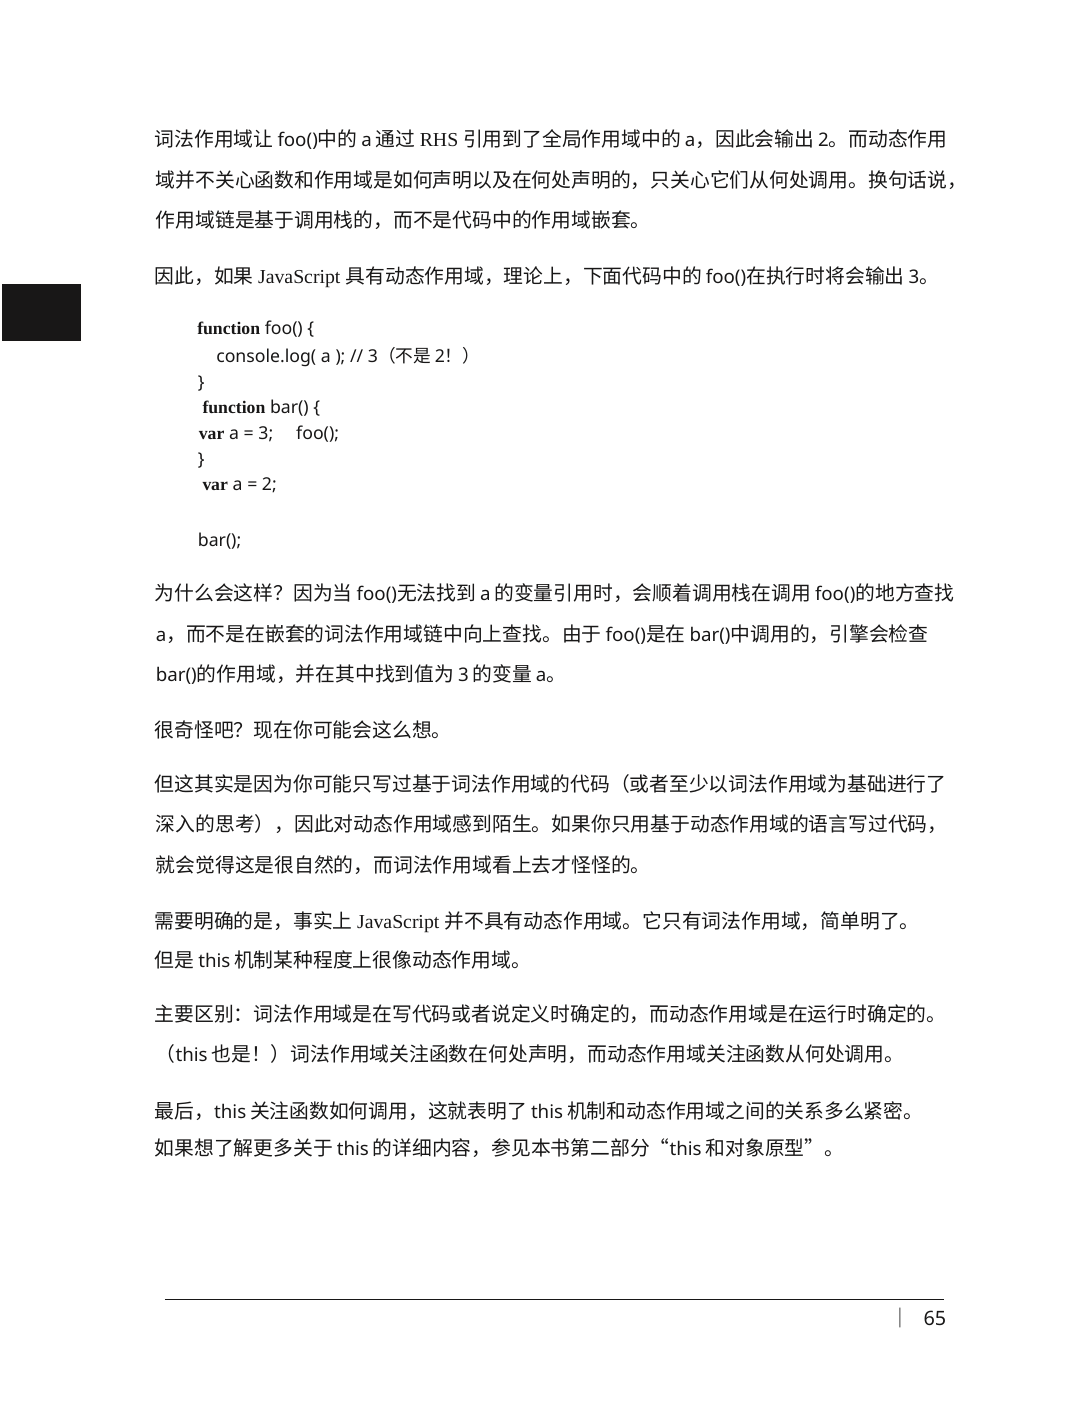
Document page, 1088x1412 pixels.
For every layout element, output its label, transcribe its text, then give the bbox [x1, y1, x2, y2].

text 为什么会这样？因为当foo()无法找到a的变量引用时，会顺着调用栈在调用foo()的地方查找a，而不是在嵌套的词法作用域链中向上查找。由于foo()是在bar()中调用的，引擎会检查bar()的作用域，并在其中找到值为3的变量a。 [154, 578, 956, 687]
text } [198, 369, 680, 393]
text 因此，如果 JavaScript 具有动态作用域，理论上，下面代码中的foo()在执行时将会输出3。 [154, 261, 956, 289]
text } [198, 446, 680, 470]
text 但是this机制某种程度上很像动态作用域。 [154, 944, 956, 973]
text 很奇怪吧？现在你可能会这么想。 [154, 715, 956, 743]
text 如果想了解更多关于this的详细内容，参见本书第二部分“this和对象原型”。 [154, 1133, 956, 1162]
text 主要区别：词法作用域是在写代码或者说定义时确定的，而动态作用域是在运行时确定的。（this也是！）词法作用域关注函数在何处声明，而动态作用域关注函数从何处调用。 [154, 998, 956, 1067]
text console.log( a ); // 3（不是2！） [198, 342, 680, 367]
text 需要明确的是，事实上 JavaScript 并不具有动态作用域。它只有词法作用域，简单明了。 [154, 906, 956, 934]
text 但这其实是因为你可能只写过基于词法作用域的代码（或者至少以词法作用域为基础进行了深入的思考），因此对动态作用域感到陌生。如果你只用基于动态作用域的语言写过代码，就会觉得这是很自然的，而词法作用域看上去才怪怪的。 [154, 769, 956, 878]
text 最后，this关注函数如何调用，这就表明了this机制和动态作用域之间的关系多么紧密。 [154, 1095, 956, 1124]
text 词法作用域让foo()中的a通过 RHS 引用到了全局作用域中的a，因此会输出2。而动态作用域并不关心函数和作用域是如何声明以及在何处声明的，只关心它们从何处调用。换句话说，作用域链是基于调用栈的，而不是代码中的作用域嵌套。 [154, 124, 956, 233]
text var a = 2; [198, 472, 298, 496]
text bar(); [198, 528, 680, 552]
text function foo() { [197, 315, 424, 339]
text function bar() { var a = 3; foo(); [198, 395, 351, 444]
